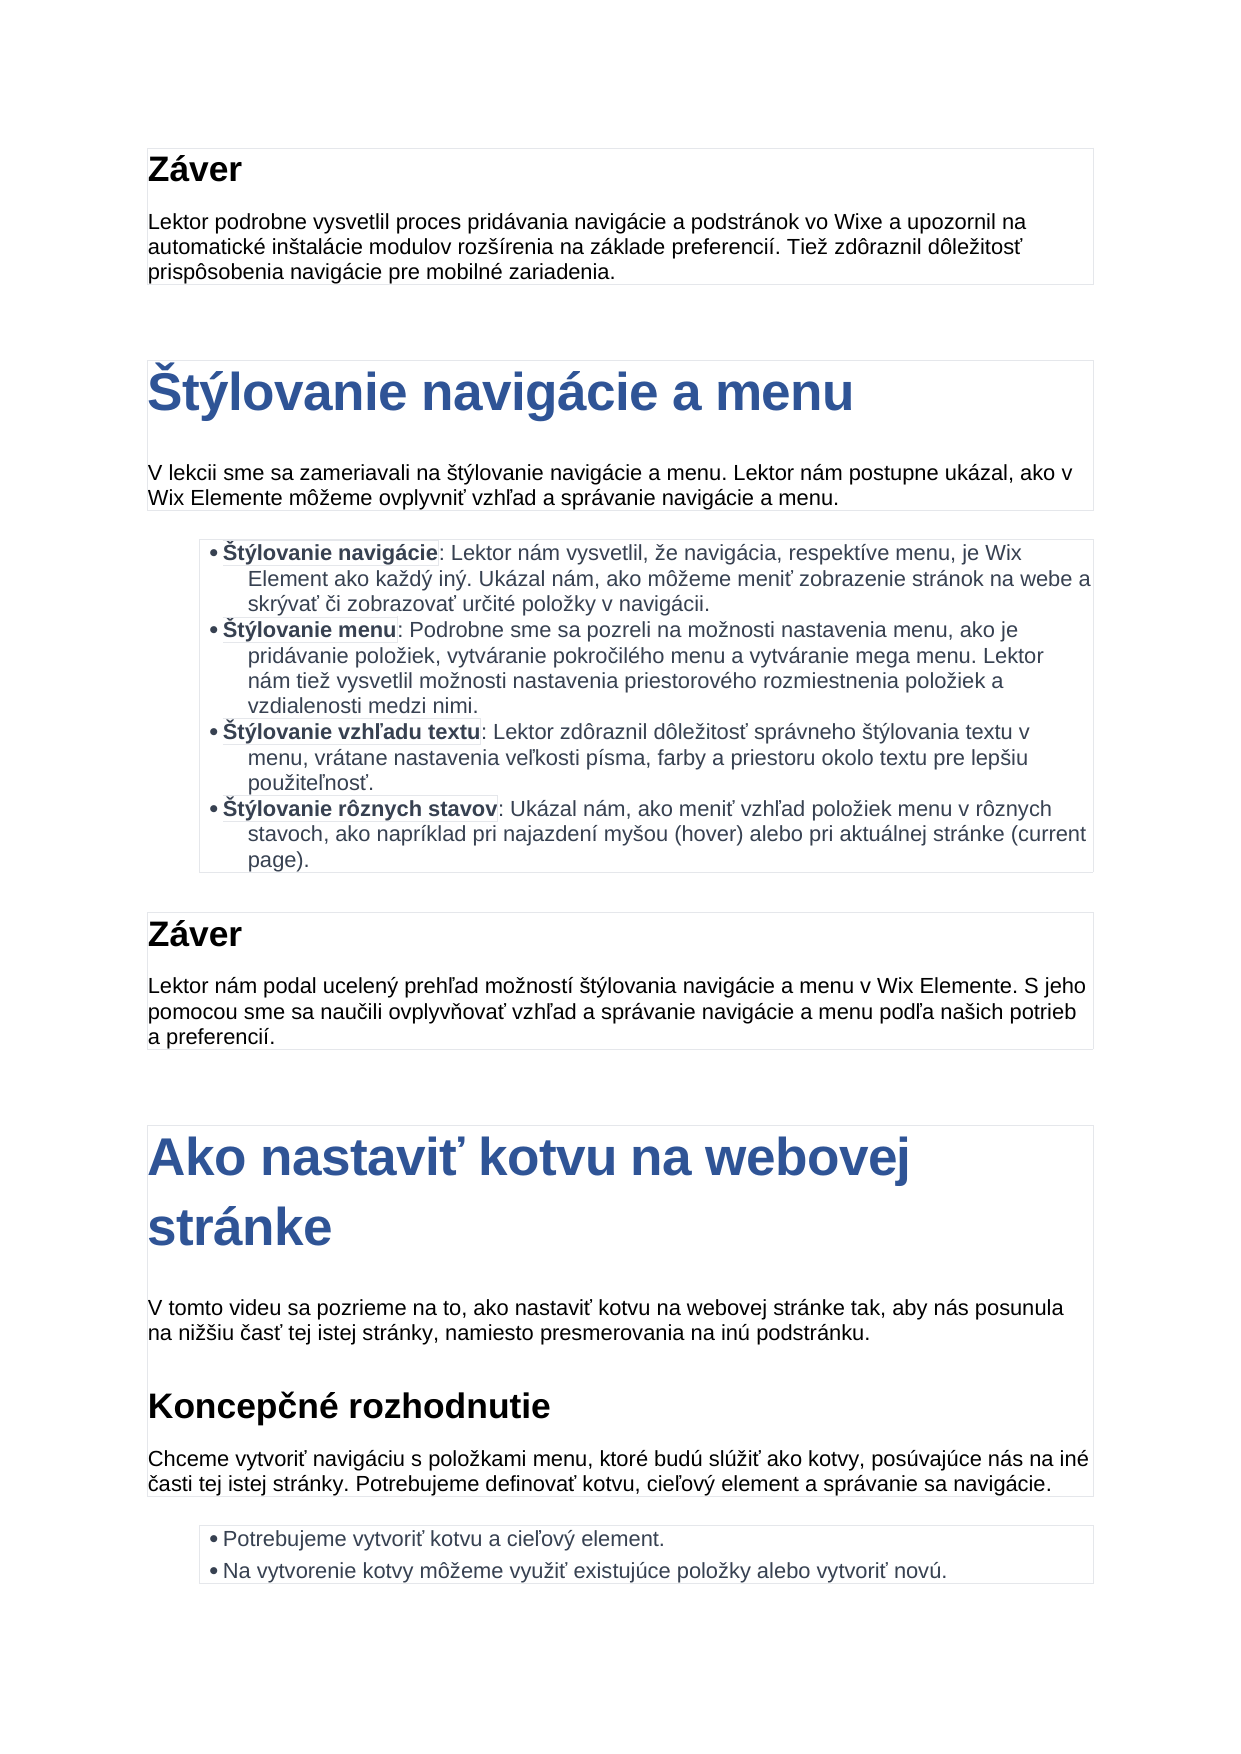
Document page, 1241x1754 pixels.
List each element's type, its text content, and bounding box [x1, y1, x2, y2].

subtitle Štýlovanie navigácie a menu [148, 361, 1093, 422]
text V lekcii sme sa zameriavali na štýlovanie navigácie a menu. Lektor nám postupne ukázal, ako v Wix Elemente môžeme ovplyvniť vzhľad a správanie navigácie a menu. [148, 459, 1093, 510]
list Štýlovanie navigácie: Lektor nám vysvetlil, že navigácia, respektíve menu, je Wix Element ako každý iný. Ukázal nám, ako môžeme meniť zobrazenie stránok na webe a skrývať či zobrazovať určité položky v navigácii. [200, 540, 1093, 616]
text Lektor podrobne vysvetlil proces pridávania navigácie a podstránok vo Wixe a upozornil na automatické inštalácie modulov rozšírenia na základe preferencií. Tiež zdôraznil dôležitosť prispôsobenia navigácie pre mobilné zariadenia. [148, 208, 1093, 284]
list Na vytvorenie kotvy môžeme využiť existujúce položky alebo vytvoriť novú. [200, 1558, 1093, 1583]
subtitle Ako nastaviť kotvu na webovej stránke [148, 1126, 1093, 1257]
list Potrebujeme vytvoriť kotvu a cieľový element. [200, 1526, 1093, 1551]
text V tomto videu sa pozrieme na to, ako nastaviť kotvu na webovej stránke tak, aby nás posunula na nižšiu časť tej istej stránky, namiesto presmerovania na inú podstránku. [148, 1294, 1093, 1345]
list Štýlovanie menu: Podrobne sme sa pozreli na možnosti nastavenia menu, ako je pridávanie položiek, vytváranie pokročilého menu a vytváranie mega menu. Lektor nám tiež vysvetlil možnosti nastavenia priestorového rozmiestnenia položiek a vzdialenosti medzi nimi. [200, 616, 1093, 718]
text Chceme vytvoriť navigáciu s položkami menu, ktoré budú slúžiť ako kotvy, posúvajúce nás na iné časti tej istej stránky. Potrebujeme definovať kotvu, cieľový element a správanie sa navigácie. [148, 1445, 1093, 1496]
subtitle Záver [148, 149, 1093, 189]
text Lektor nám podal ucelený prehľad možností štýlovania navigácie a menu v Wix Elemente. S jeho pomocou sme sa naučili ovplyvňovať vzhľad a správanie navigácie a menu podľa našich potrieb a preferencií. [148, 973, 1093, 1049]
subtitle Záver [148, 913, 1093, 953]
list Štýlovanie vzhľadu textu: Lektor zdôraznil dôležitosť správneho štýlovania textu v menu, vrátane nastavenia veľkosti písma, farby a priestoru okolo textu pre lepšiu použiteľnosť. [200, 718, 1093, 794]
subtitle Koncepčné rozhodnutie [148, 1384, 1093, 1426]
list Štýlovanie rôznych stavov: Ukázal nám, ako meniť vzhľad položiek menu v rôznych stavoch, ako napríklad pri najazdení myšou (hover) alebo pri aktuálnej stránke (current page). [200, 794, 1093, 872]
